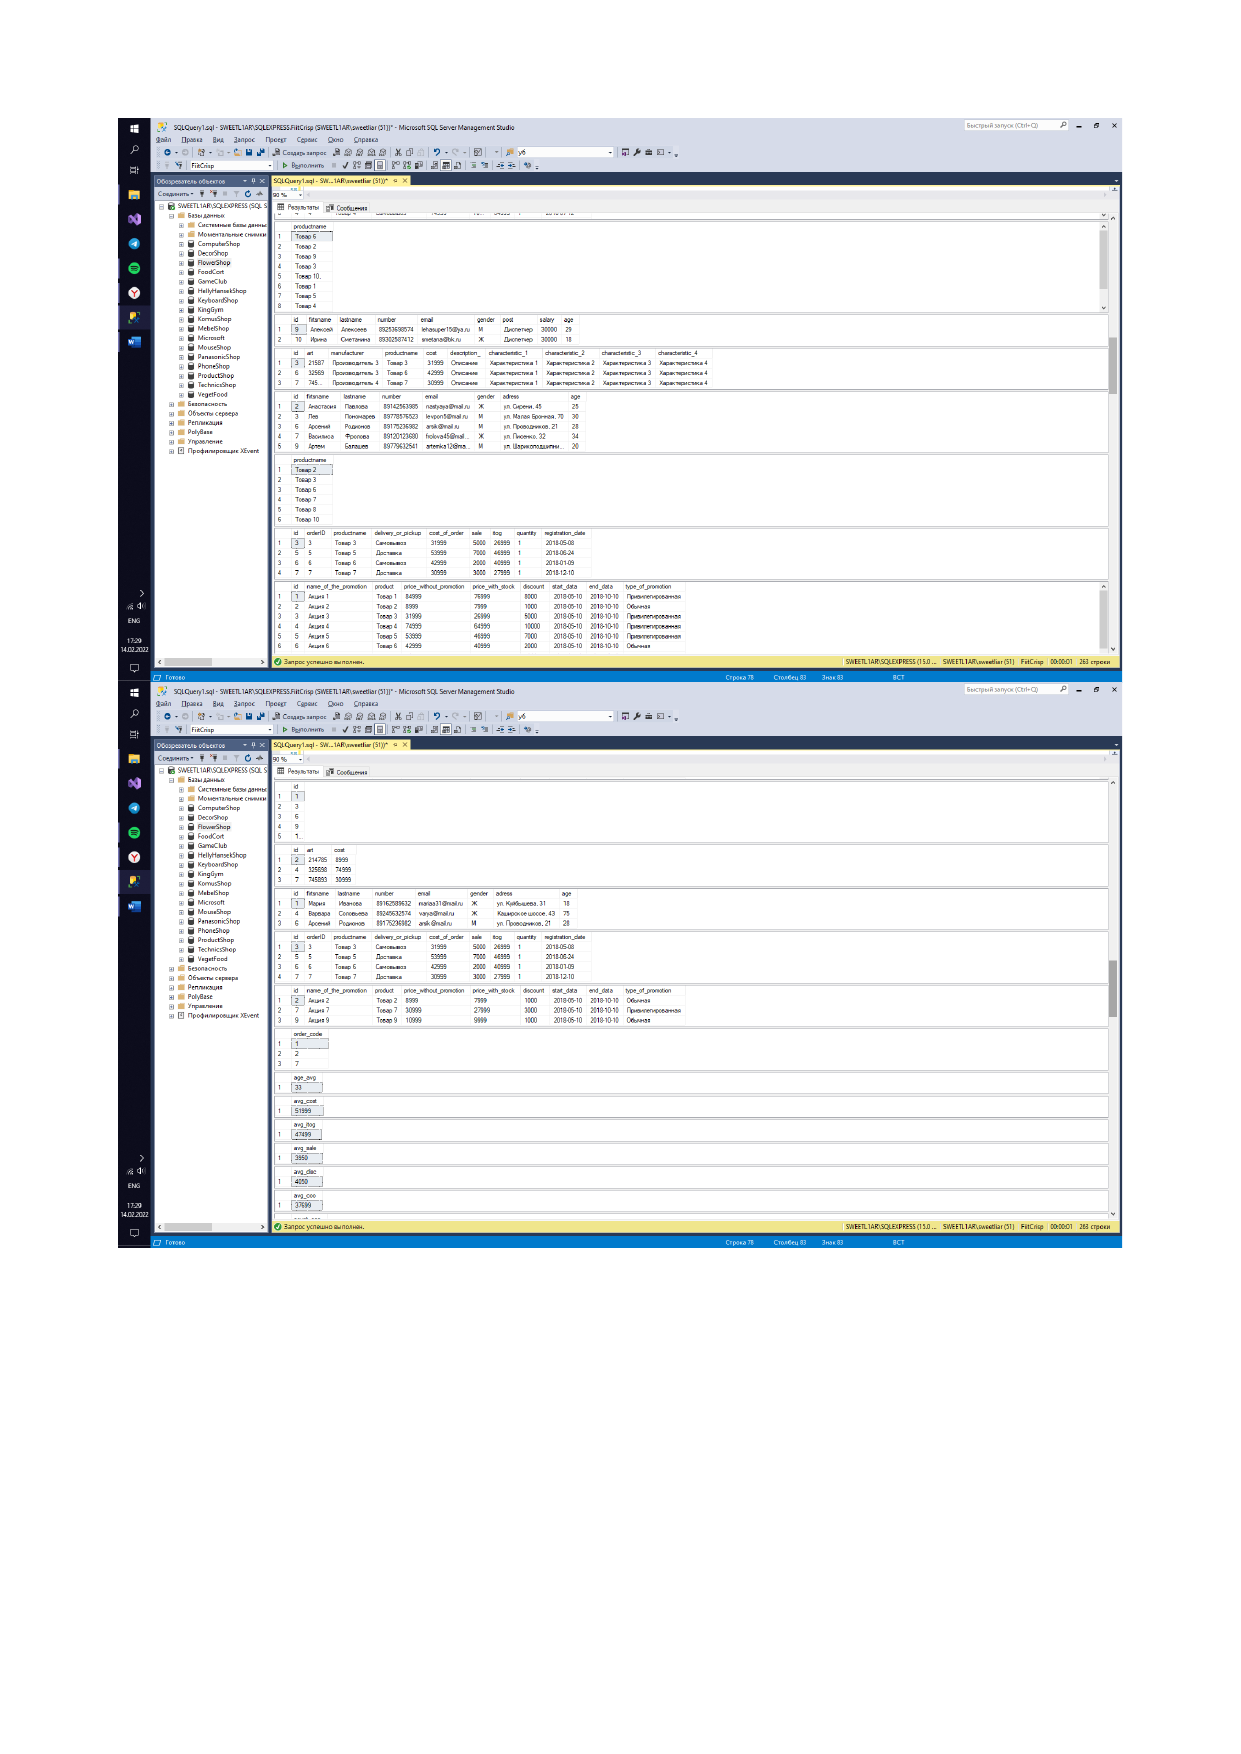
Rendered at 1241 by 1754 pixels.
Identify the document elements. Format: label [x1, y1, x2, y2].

picture [118, 118, 1123, 1248]
